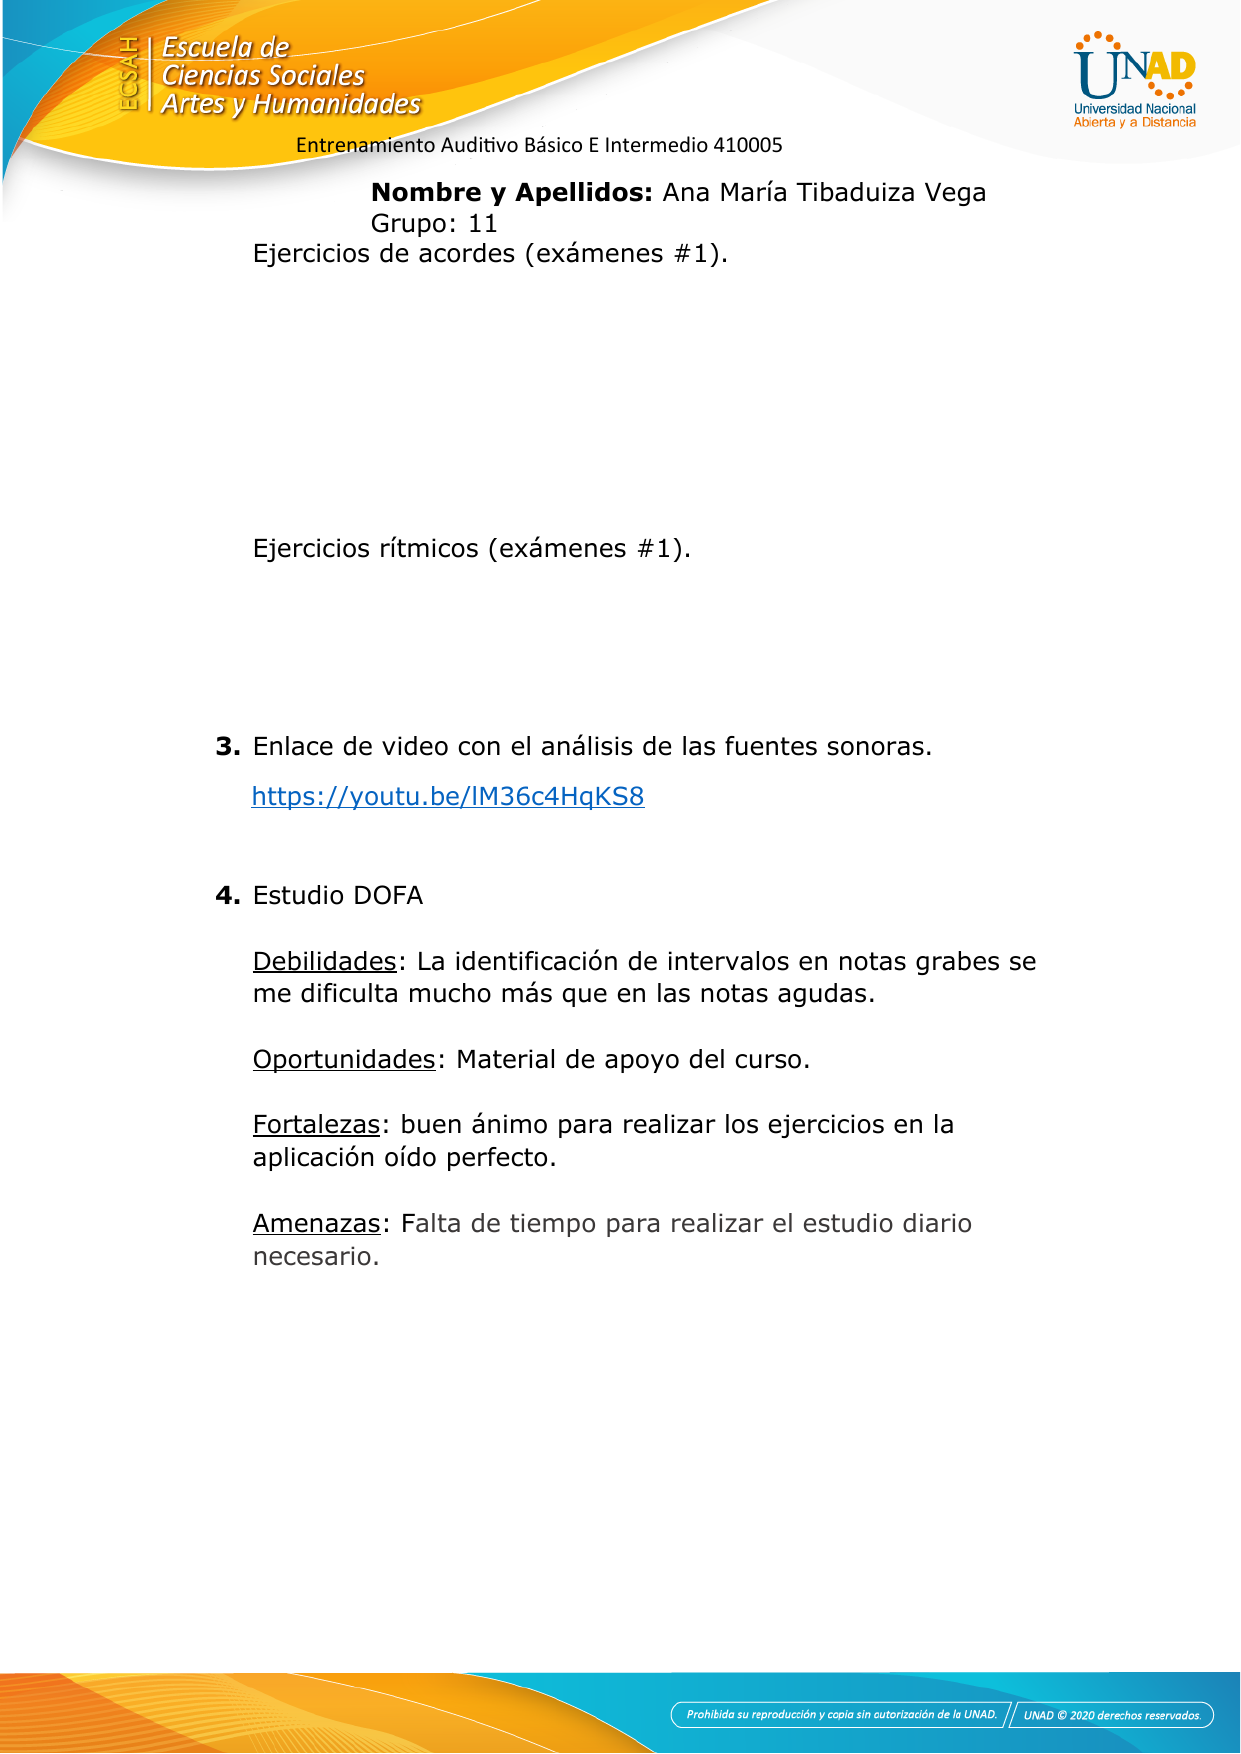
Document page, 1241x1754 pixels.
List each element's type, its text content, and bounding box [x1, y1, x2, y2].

list Oportunidades: Material de apoyo del curso. [252, 1043, 1063, 1074]
text https://youtu.be/lM36c4HqKS8 [177, 780, 1063, 811]
list Ejercicios rítmicos (exámenes #1). [252, 533, 1063, 563]
list Ejercicios de acordes (exámenes #1). [252, 237, 1063, 268]
list Fortalezas: buen ánimo para realizar los ejercicios en la aplicación oído perfecto. [252, 1109, 1063, 1172]
picture [0, 1623, 1241, 1753]
list Debilidades: La identificación de intervalos en notas grabes se me dificulta mucho más que en las notas agudas. [252, 945, 1063, 1008]
picture [2, 0, 1241, 222]
list Amenazas: Falta de tiempo para realizar el estudio diario necesario. [252, 1207, 1063, 1271]
list Estudio DOFA [215, 879, 1063, 909]
list Enlace de video con el análisis de las fuentes sonoras. [215, 731, 1063, 761]
